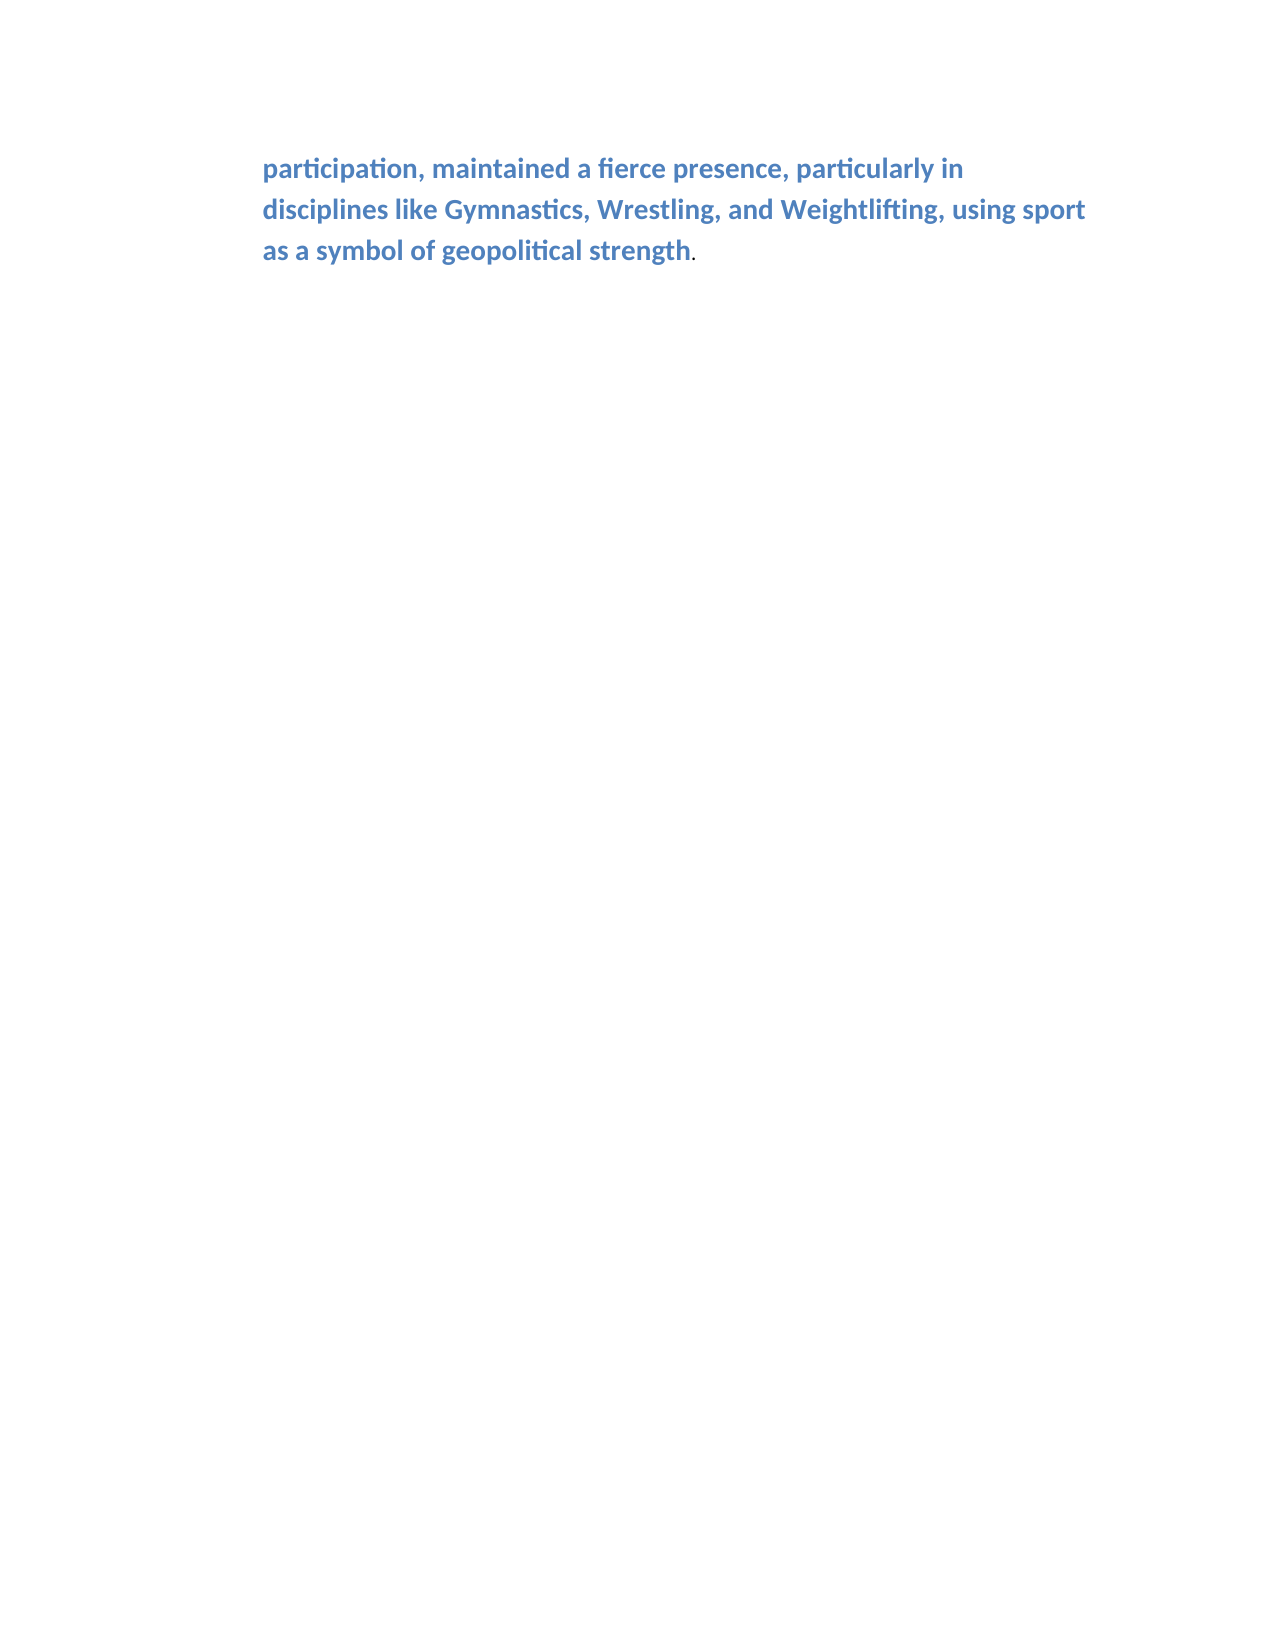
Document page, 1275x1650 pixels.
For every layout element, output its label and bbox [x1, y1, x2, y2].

list [225, 150, 1087, 267]
